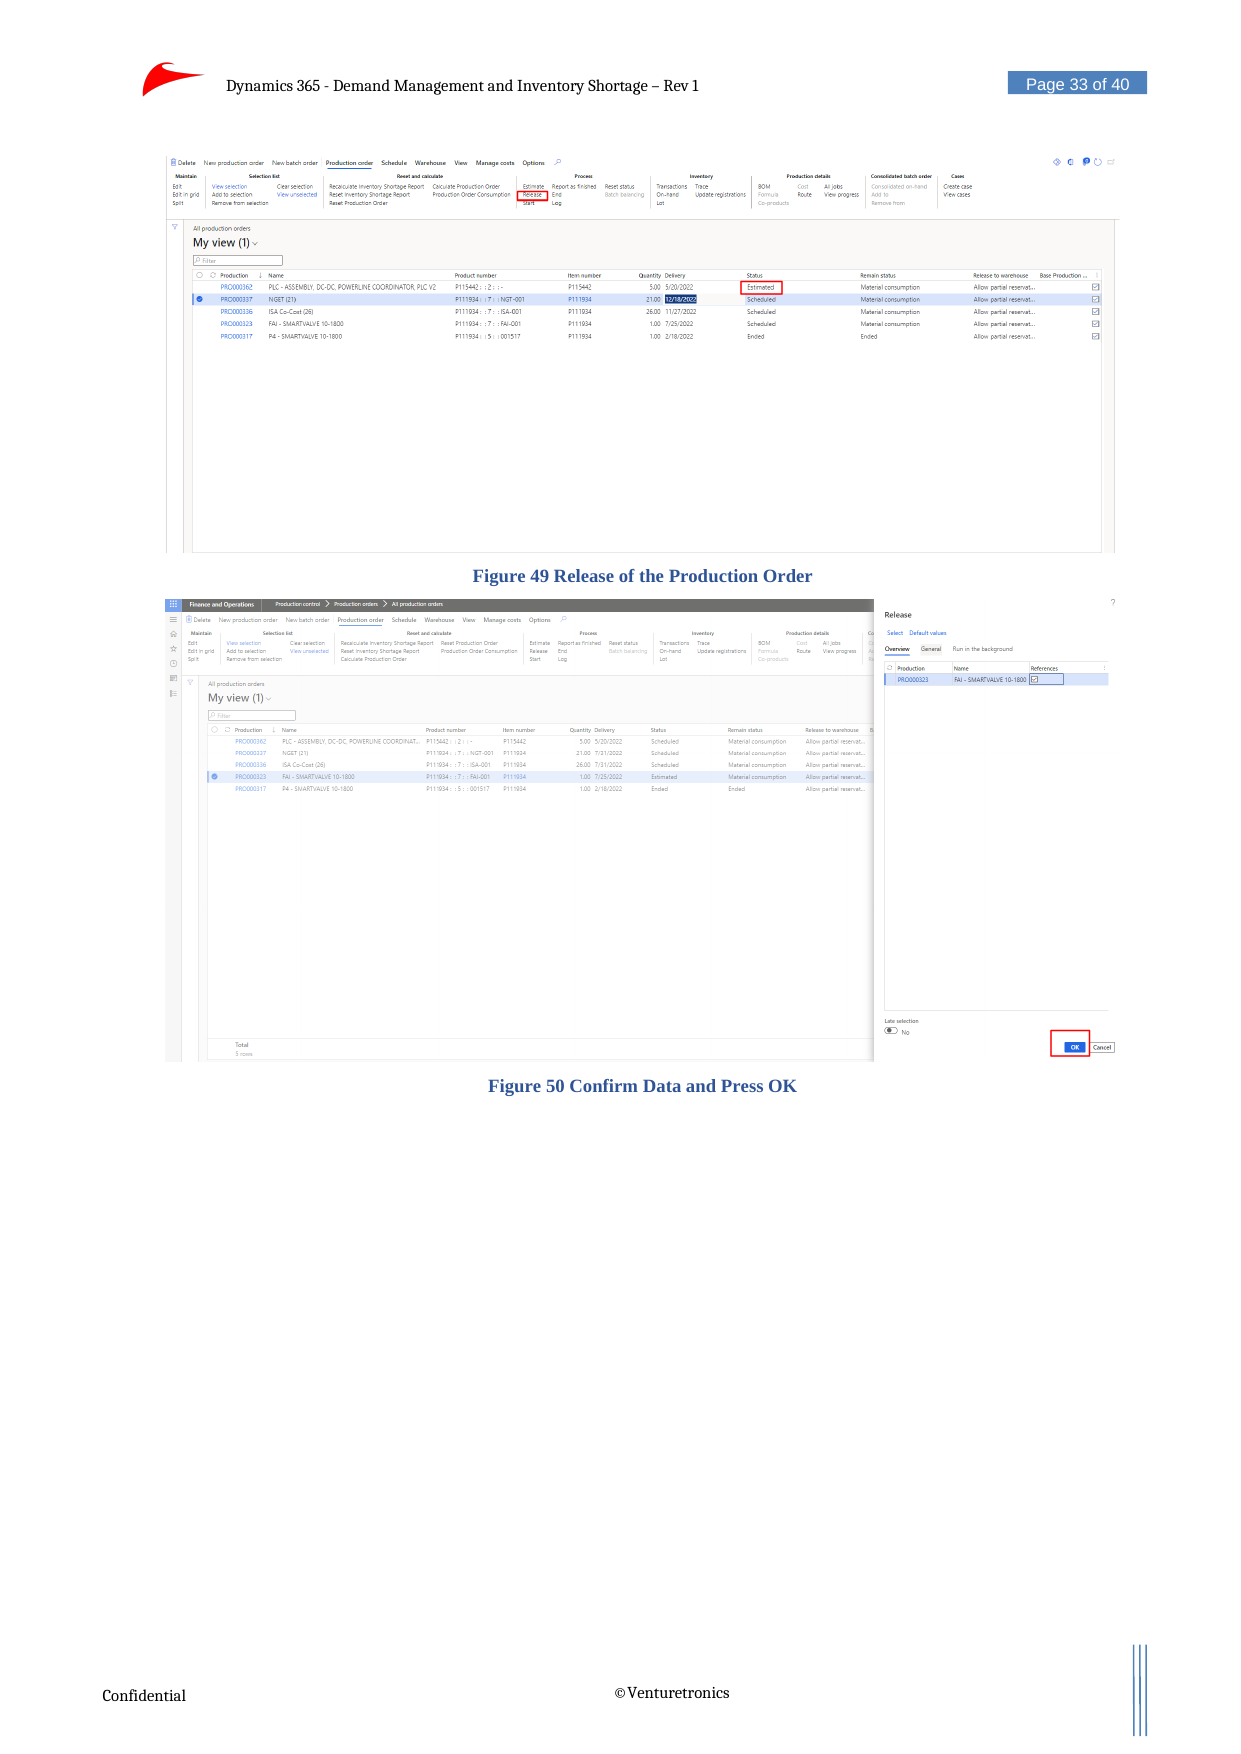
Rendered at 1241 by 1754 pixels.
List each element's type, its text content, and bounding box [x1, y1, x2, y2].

picture [165, 599, 1121, 1062]
picture [165, 156, 1120, 553]
text Figure 50 Confirm Data and Press OK [165, 1074, 1120, 1096]
text Figure 49 Release of the Production Order [165, 565, 1120, 587]
picture [137, 58, 206, 98]
